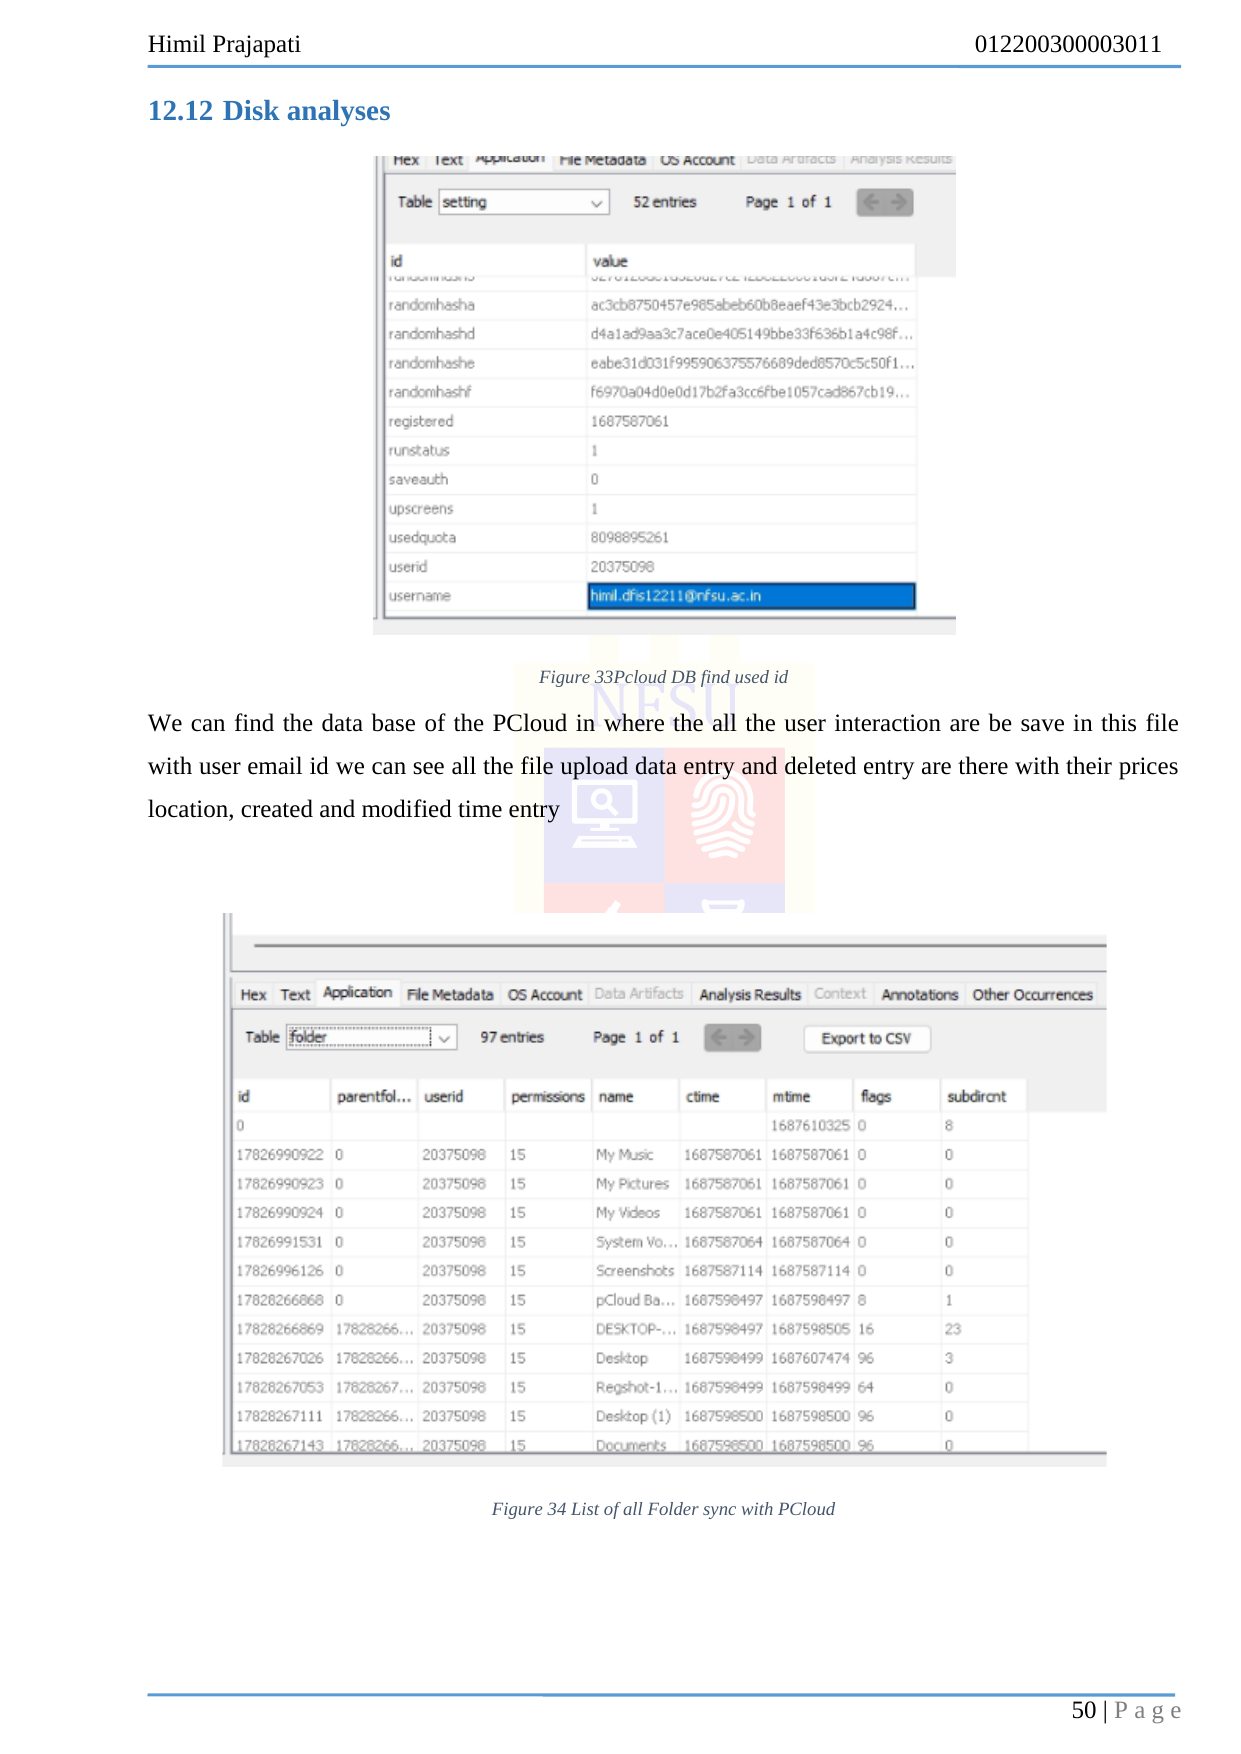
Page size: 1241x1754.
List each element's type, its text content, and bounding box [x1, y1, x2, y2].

picture [373, 156, 956, 635]
text Disk analyses [148, 93, 1181, 126]
picture [222, 913, 1107, 1467]
text We can find the data base of the PCloud in where the all the user interaction are be save in this file with user email id we can see all the file upload data entry and deleted entry are there with their prices location, created and modified time entry [148, 708, 1181, 823]
